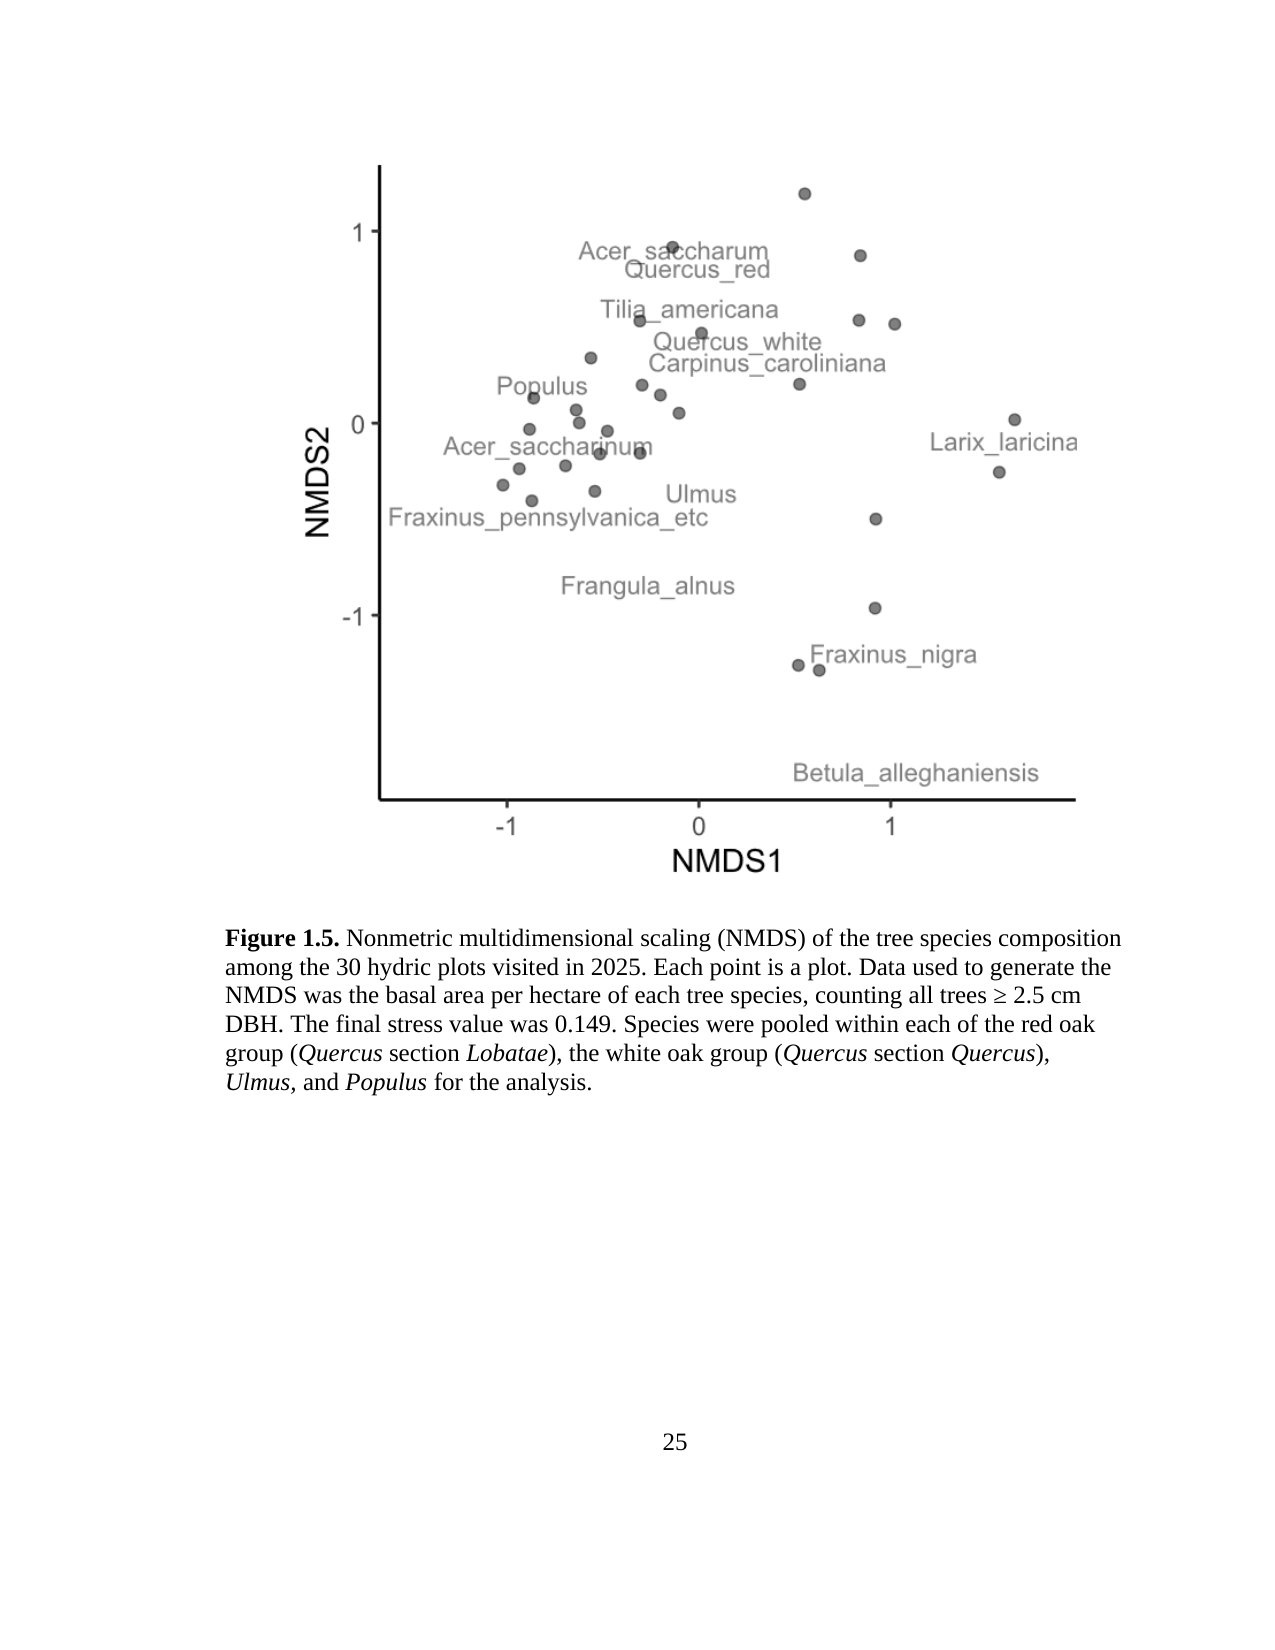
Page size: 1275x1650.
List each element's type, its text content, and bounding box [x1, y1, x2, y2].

text Figure 1.5. Nonmetric multidimensional scaling (NMDS) of the tree species composition among the 30 hydric plots visited in 2025. Each point is a plot. Data used to generate the NMDS was the basal area per hectare of each tree species, counting all trees ≥ 2.5 cm DBH. The final stress value was 0.149. Species were pooled within each of the red oak group (Quercus section Lobatae), the white oak group (Quercus section Quercus), Ulmus, and Populus for the analysis. [225, 923, 1125, 1095]
picture [225, 150, 1153, 895]
